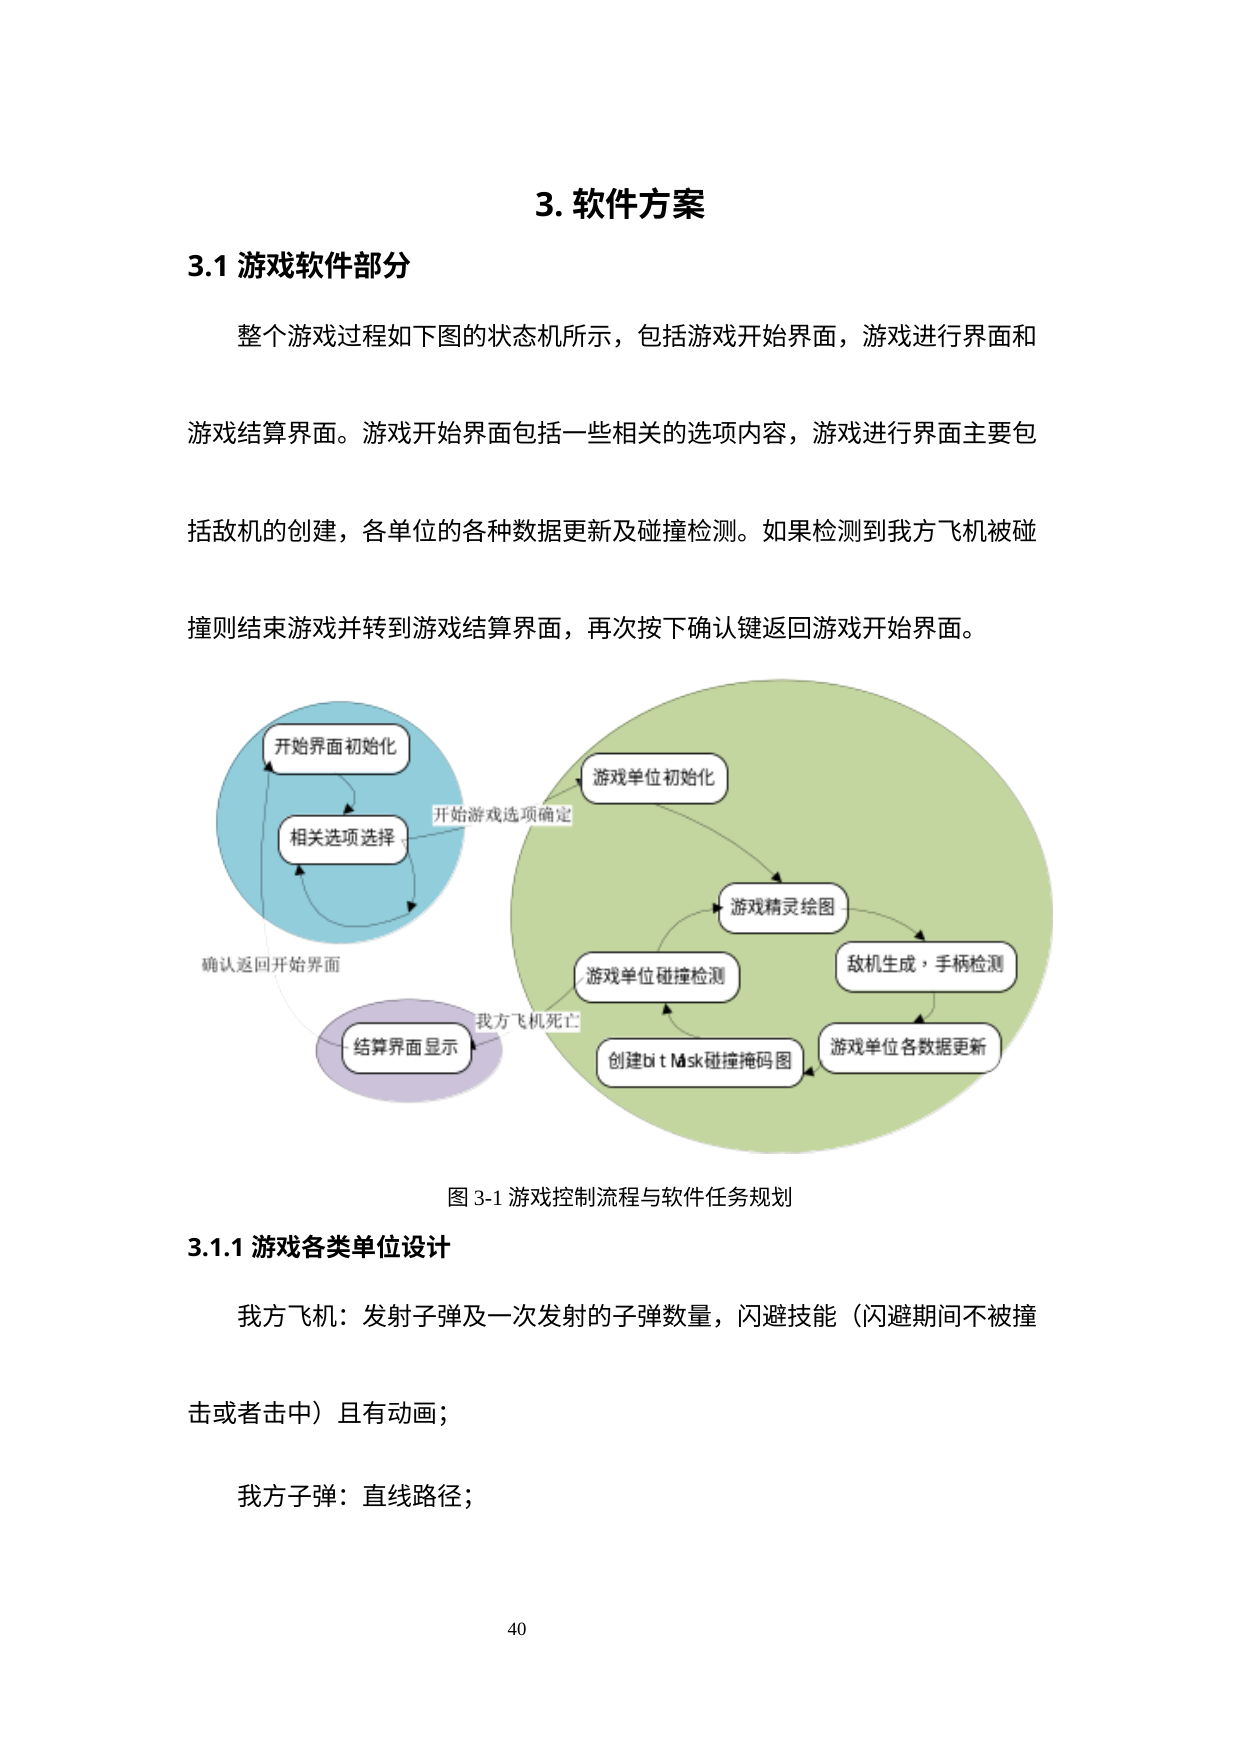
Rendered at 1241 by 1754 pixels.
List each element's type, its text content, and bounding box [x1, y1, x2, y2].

text 我方飞机：发射子弹及一次发射的子弹数量，闪避技能（闪避期间不被撞击或者击中）且有动画； [187, 1282, 1053, 1444]
subtitle 3.1 游戏软件部分 [187, 243, 1053, 285]
subtitle 3.1.1 游戏各类单位设计 [187, 1227, 1053, 1264]
text 整个游戏过程如下图的状态机所示，包括游戏开始界面，游戏进行界面和游戏结算界面。游戏开始界面包括一些相关的选项内容，游戏进行界面主要包括敌机的创建，各单位的各种数据更新及碰撞检测。如果检测到我方飞机被碰撞则结束游戏并转到游戏结算界面，再次按下确认键返回游戏开始界面。 [187, 302, 1053, 659]
text 我方子弹：直线路径； [187, 1462, 1053, 1527]
text 图3-1 游戏控制流程与软件任务规划 [187, 1179, 1053, 1212]
subtitle 软件方案 [187, 178, 1053, 227]
